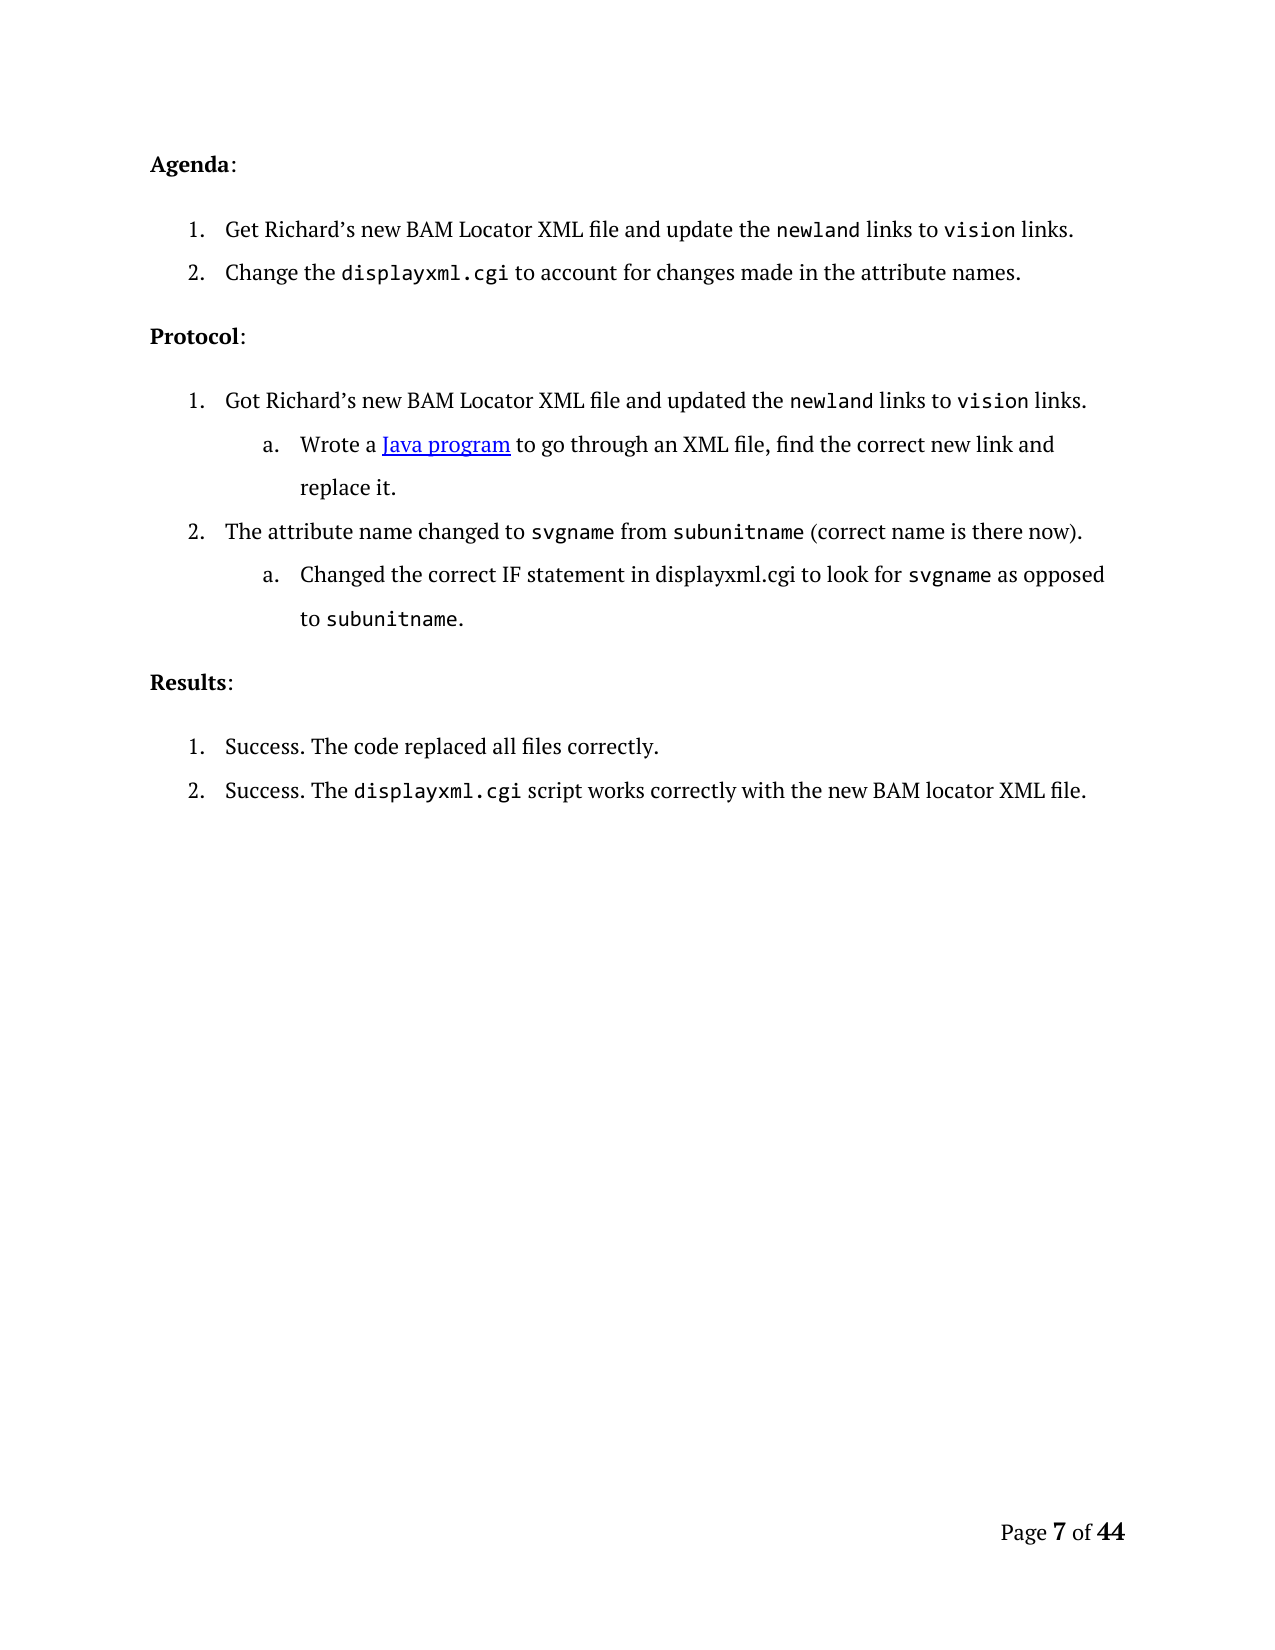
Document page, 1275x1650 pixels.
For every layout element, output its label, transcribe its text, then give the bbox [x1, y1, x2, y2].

list Got Richard’s new BAM Locator XML file and updated the newland links to vision links. [187, 386, 1125, 415]
text Results: [150, 668, 1125, 697]
list Success. The code replaced all files correctly. [187, 732, 1125, 761]
list Changed the correct IF statement in displayxml.cgi to look for svgname as opposed to subunitname. [262, 560, 1125, 632]
list Success. The displayxml.cgi script works correctly with the new BAM locator XML file. [187, 775, 1125, 804]
list The attribute name changed to svgname from subunitname (correct name is there now). [187, 517, 1125, 546]
list Wrote a Java program to go through an XML file, find the correct new link and replace it. [262, 430, 1125, 502]
text Agenda: [150, 150, 1125, 179]
text Protocol: [150, 322, 1125, 351]
list Change the displayxml.cgi to account for changes made in the attribute names. [187, 258, 1125, 287]
list Get Richard’s new BAM Locator XML file and update the newland links to vision links. [187, 214, 1125, 243]
